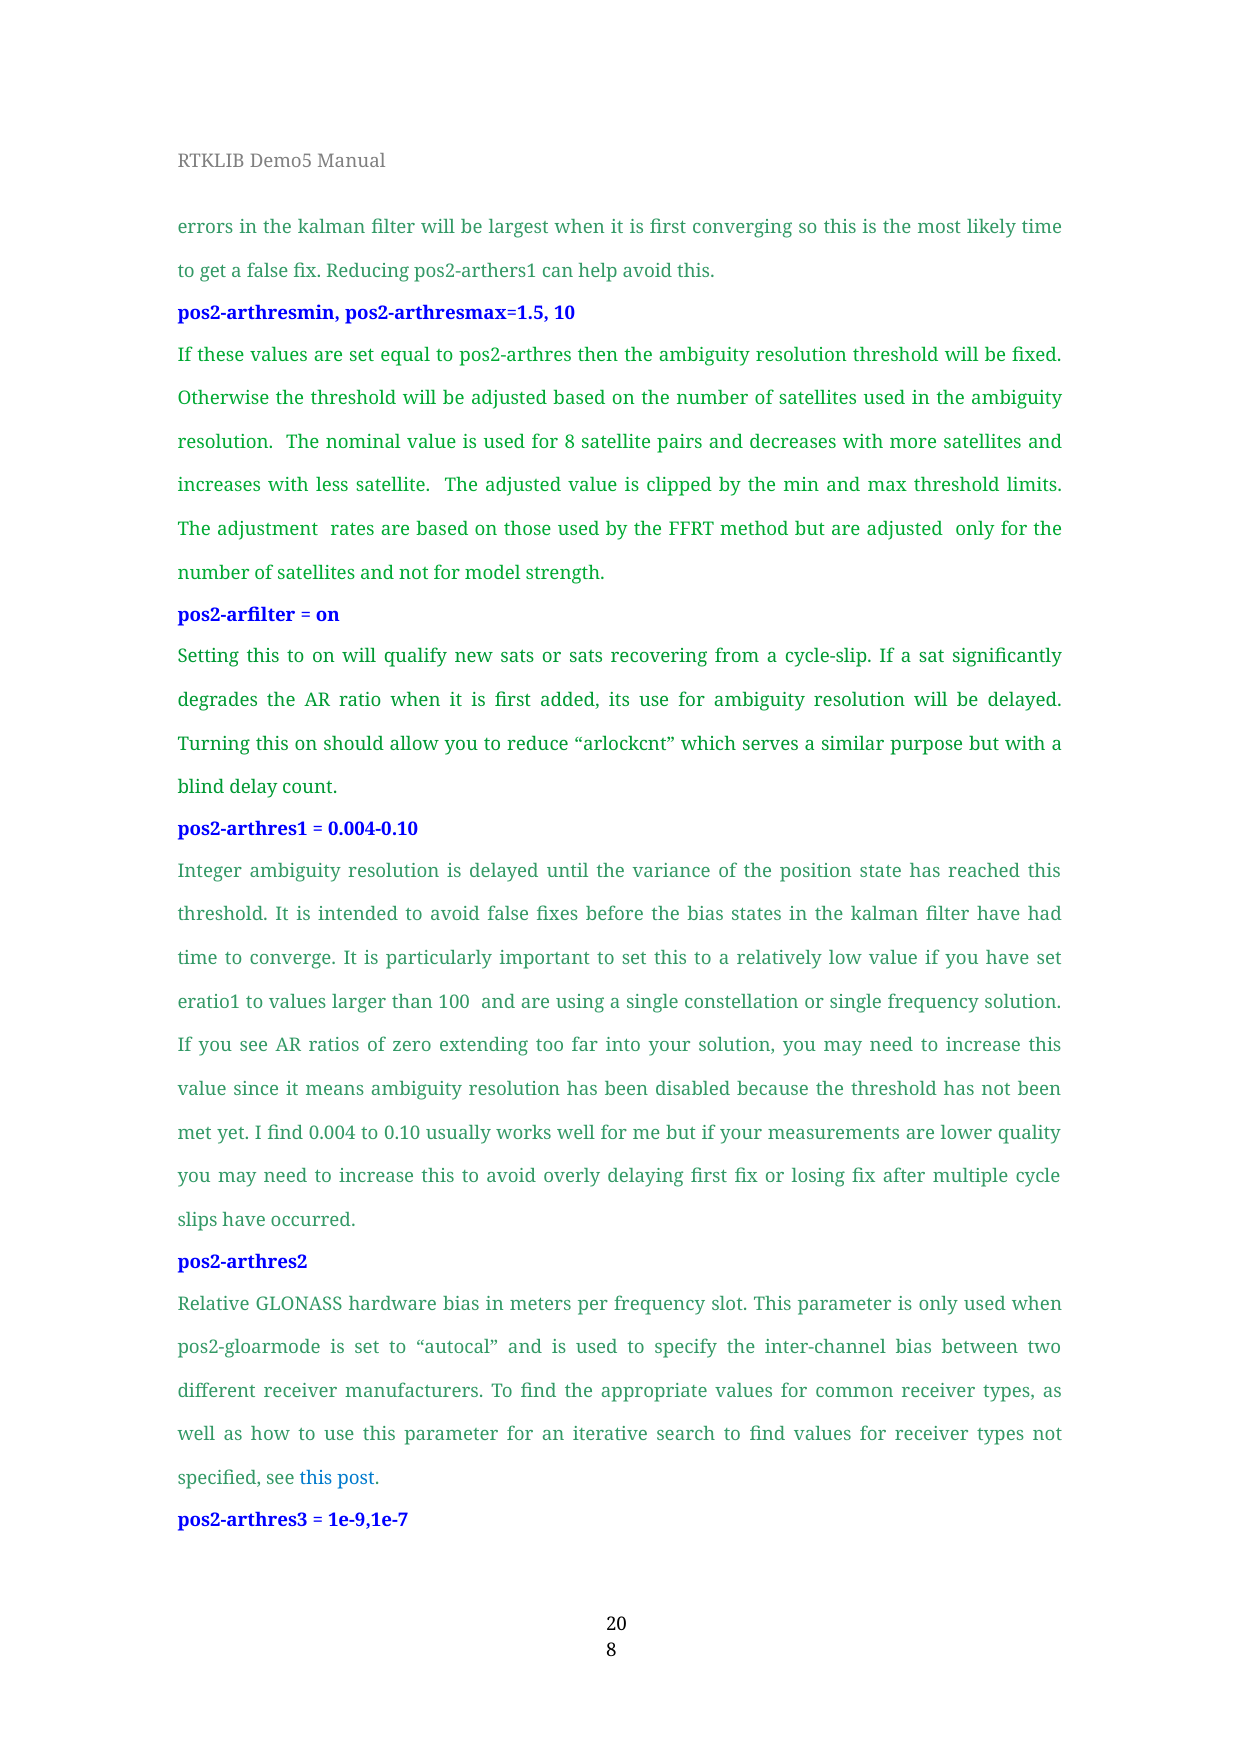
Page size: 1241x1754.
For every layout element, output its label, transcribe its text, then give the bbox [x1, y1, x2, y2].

text If these values are set equal to pos2-arthres then the ambiguity resolution threshold will be fixed. Otherwise the threshold will be adjusted based on the number of satellites used in the ambiguity resolution. The nominal value is used for 8 satellite pairs and decreases with more satellites and increases with less satellite. The adjusted value is clipped by the min and max threshold limits. The adjustment rates are based on those used by the FFRT method but are adjusted only for the number of satellites and not for model strength. [177, 334, 1063, 591]
text Setting this to on will qualify new sats or sats recovering from a cycle-slip. If a sat significantly degrades the AR ratio when it is first added, its use for ambiguity resolution will be delayed. Turning this on should allow you to reduce “arlockcnt” which serves a similar purpose but with a blind delay count. [177, 636, 1063, 805]
text Relative GLONASS hardware bias in meters per frequency slot. This parameter is only used when pos2-gloarmode is set to “autocal” and is used to specify the inter-channel bias between two different receiver manufacturers. To find the appropriate values for common receiver types, as well as how to use this parameter for an iterative search to find values for receiver types not specified, see this post. [177, 1283, 1063, 1496]
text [177, 207, 1063, 289]
text pos2-arthres3 = 1e-9,1e-7 [177, 1500, 1063, 1538]
text Integer ambiguity resolution is delayed until the variance of the position state has reached this threshold. It is intended to avoid false fixes before the bias states in the kalman filter have had time to converge. It is particularly important to set this to a relatively low value if you have set eratio1 to values larger than 100 and are using a single constellation or single frequency solution. If you see AR ratios of zero extending too far into your solution, you may need to increase this value since it means ambiguity resolution has been disabled because the threshold has not been met yet. I find 0.004 to 0.10 usually works well for me but if your measurements are lower quality you may need to increase this to avoid overly delaying first fix or losing fix after multiple cycle slips have occurred. [177, 851, 1063, 1238]
text pos2-arthresmin, pos2-arthresmax=1.5, 10 [177, 293, 1063, 331]
text pos2-arfilter = on [177, 594, 1063, 633]
text pos2-arthres1 = 0.004-0.10 [177, 809, 1063, 847]
text pos2-arthres2 [177, 1242, 1063, 1280]
